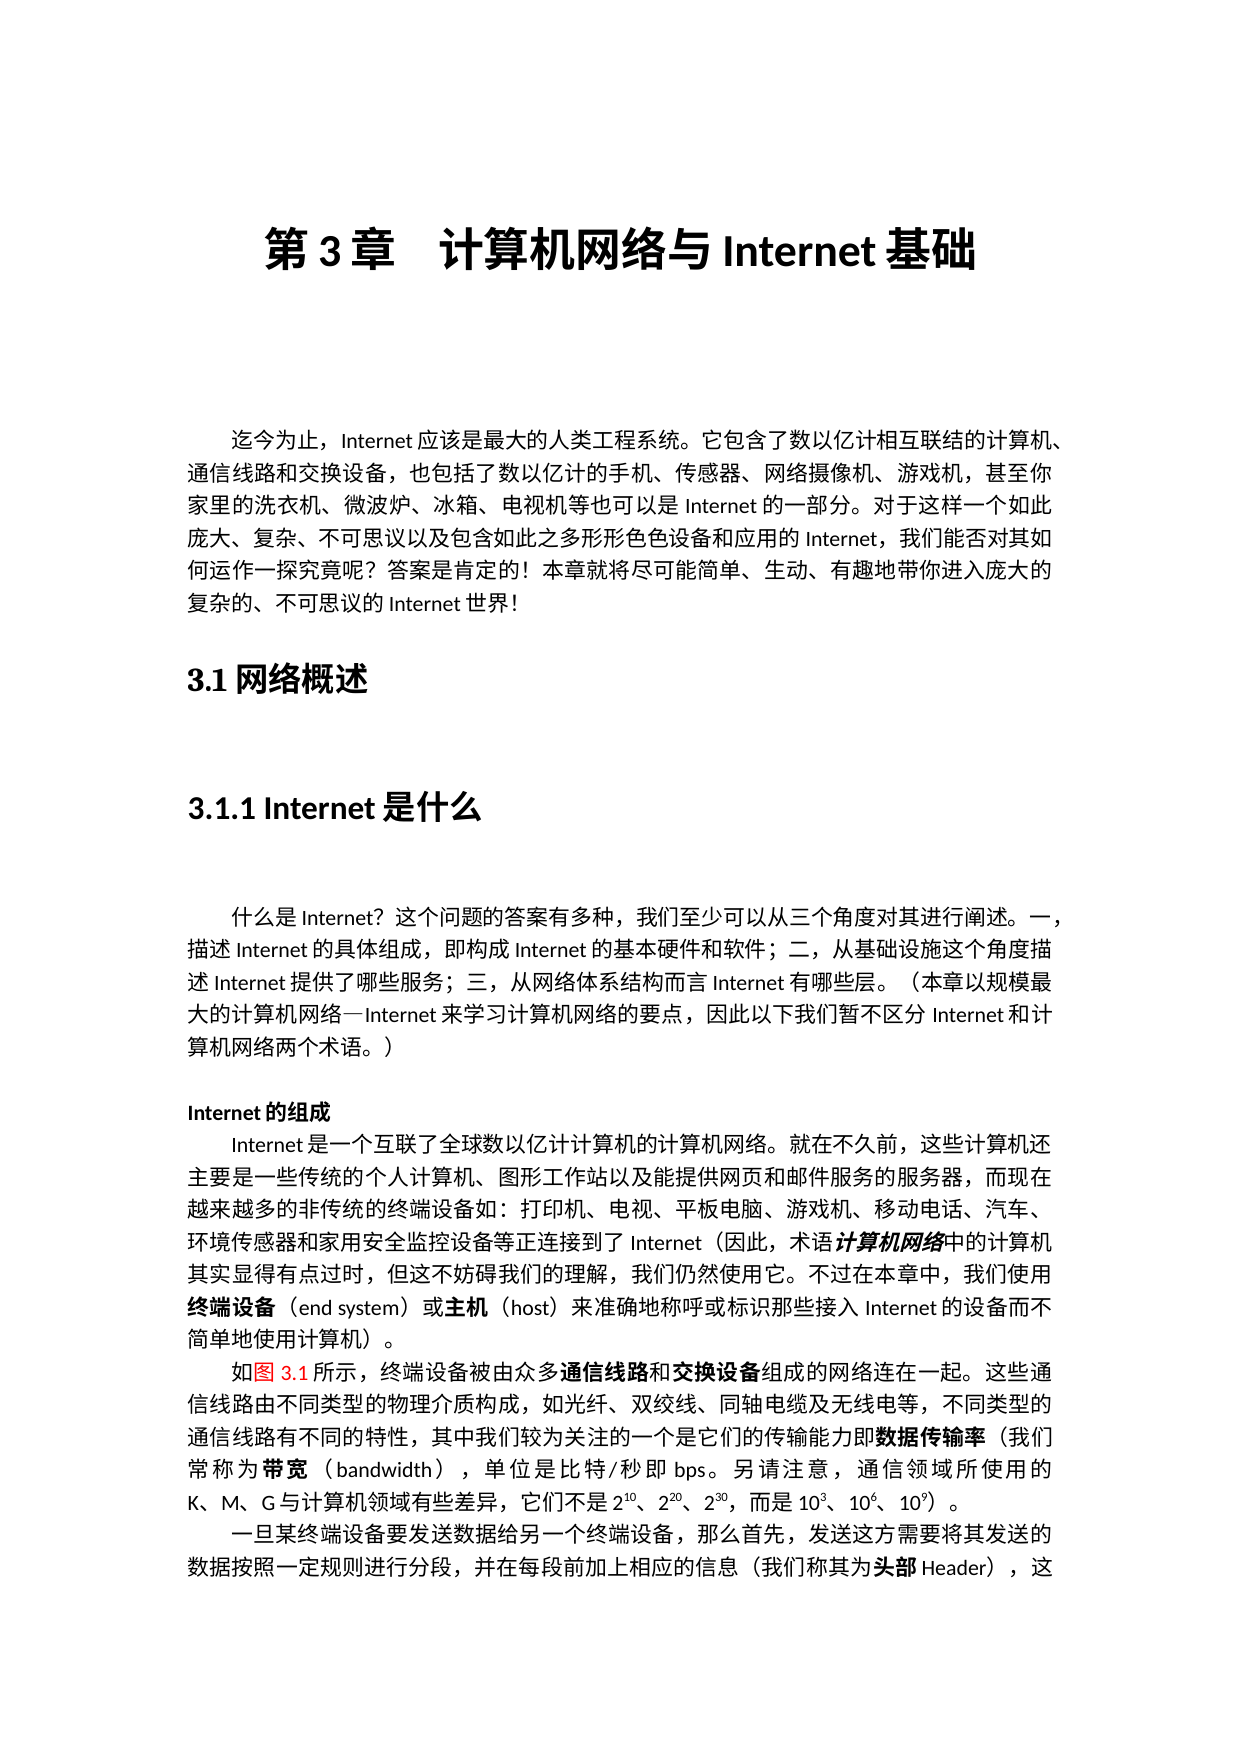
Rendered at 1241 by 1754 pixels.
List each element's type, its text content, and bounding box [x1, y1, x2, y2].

subtitle 3.1 网络概述 [187, 645, 1053, 710]
subtitle 3.1.1 Internet是什么 [187, 772, 1053, 837]
text 迄今为止，Internet应该是最大的人类工程系统。它包含了数以亿计相互联结的计算机、通信线路和交换设备，也包括了数以亿计的手机、传感器、网络摄像机、游戏机，甚至你家里的洗衣机、微波炉、冰箱、电视机等也可以是Internet的一部分。对于这样一个如此庞大、复杂、不可思议以及包含如此之多形形色色设备和应用的Internet，我们能否对其如何运作一探究竟呢？答案是肯定的！本章就将尽可能简单、生动、有趣地带你进入庞大的、复杂的、不可思议的Internet世界！ [187, 423, 1053, 618]
text 如图3.1所示，终端设备被由众多通信线路和交换设备组成的网络连在一起。这些通信线路由不同类型的物理介质构成，如光纤、双绞线、同轴电缆及无线电等，不同类型的通信线路有不同的特性，其中我们较为关注的一个是它们的传输能力即数据传输率（我们常称为带宽（bandwidth），单位是比特/秒即bps。另请注意，通信领域所使用的K、M、G与计算机领域有些差异，它们不是210、220、230，而是103、106、109）。 [187, 1354, 1053, 1517]
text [187, 1517, 1053, 1582]
text Internet的组成 [187, 1094, 1053, 1127]
subtitle 第3章 计算机网络与Internet基础 [187, 197, 1053, 295]
text Internet是一个互联了全球数以亿计计算机的计算机网络。就在不久前，这些计算机还主要是一些传统的个人计算机、图形工作站以及能提供网页和邮件服务的服务器，而现在，越来越多的非传统的终端设备如：打印机、电视、平板电脑、游戏机、移动电话、汽车、环境传感器和家用安全监控设备等正连接到了Internet（因此，术语计算机网络中的计算机其实显得有点过时，但这不妨碍我们的理解，我们仍然使用它。不过在本章中，我们使用终端设备（end system）或主机（host）来准确地称呼或标识那些接入Internet的设备而不简单地使用计算机）。 [187, 1127, 1053, 1354]
text 什么是Internet？这个问题的答案有多种，我们至少可以从三个角度对其进行阐述。一，描述Internet的具体组成，即构成Internet的基本硬件和软件；二，从基础设施这个角度描述Internet提供了哪些服务；三，从网络体系结构而言Internet有哪些层。（本章以规模最大的计算机网络—Internet来学习计算机网络的要点，因此以下我们暂不区分Internet和计算机网络两个术语。） [187, 899, 1053, 1062]
